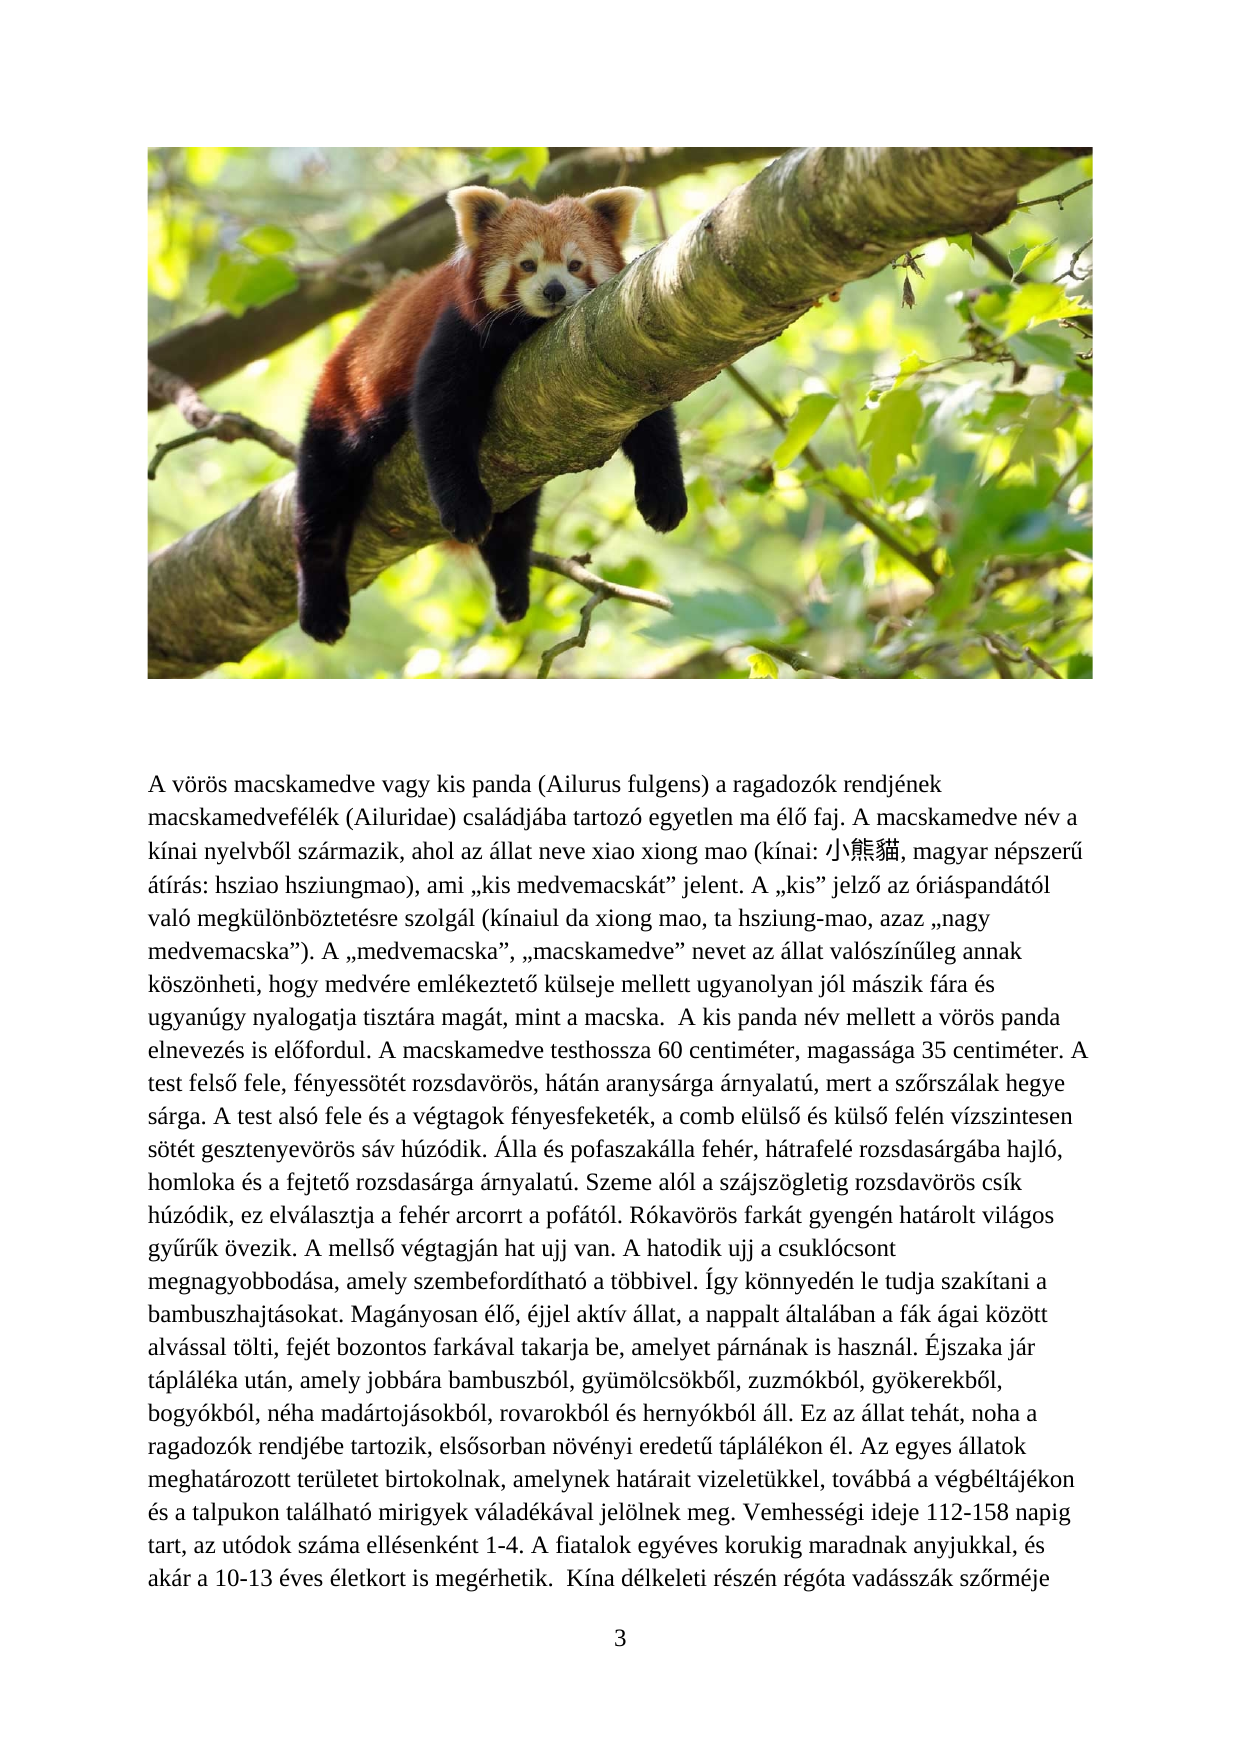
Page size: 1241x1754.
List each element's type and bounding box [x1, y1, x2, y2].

text [148, 769, 1093, 1592]
picture [147, 147, 1093, 679]
